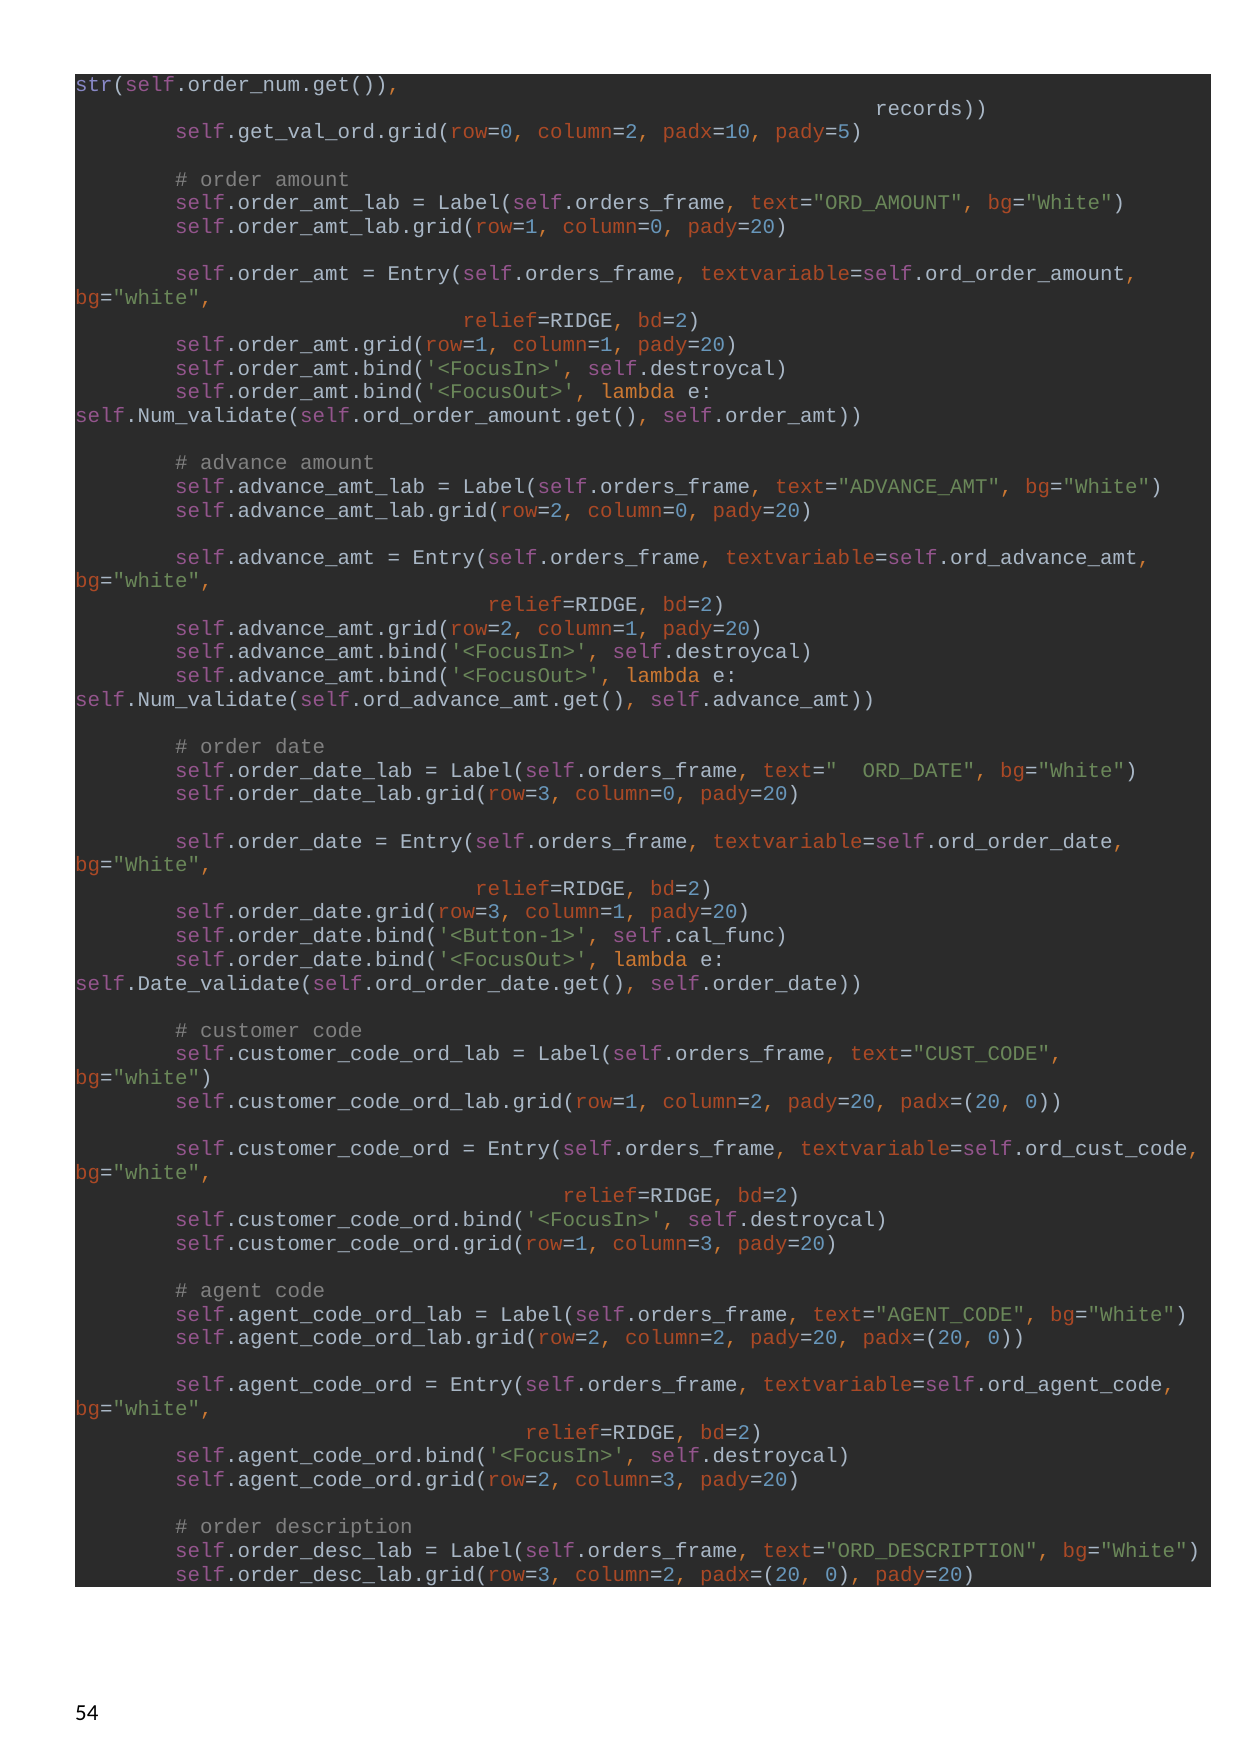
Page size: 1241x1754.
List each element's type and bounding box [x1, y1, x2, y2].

text [75, 74, 1211, 1587]
